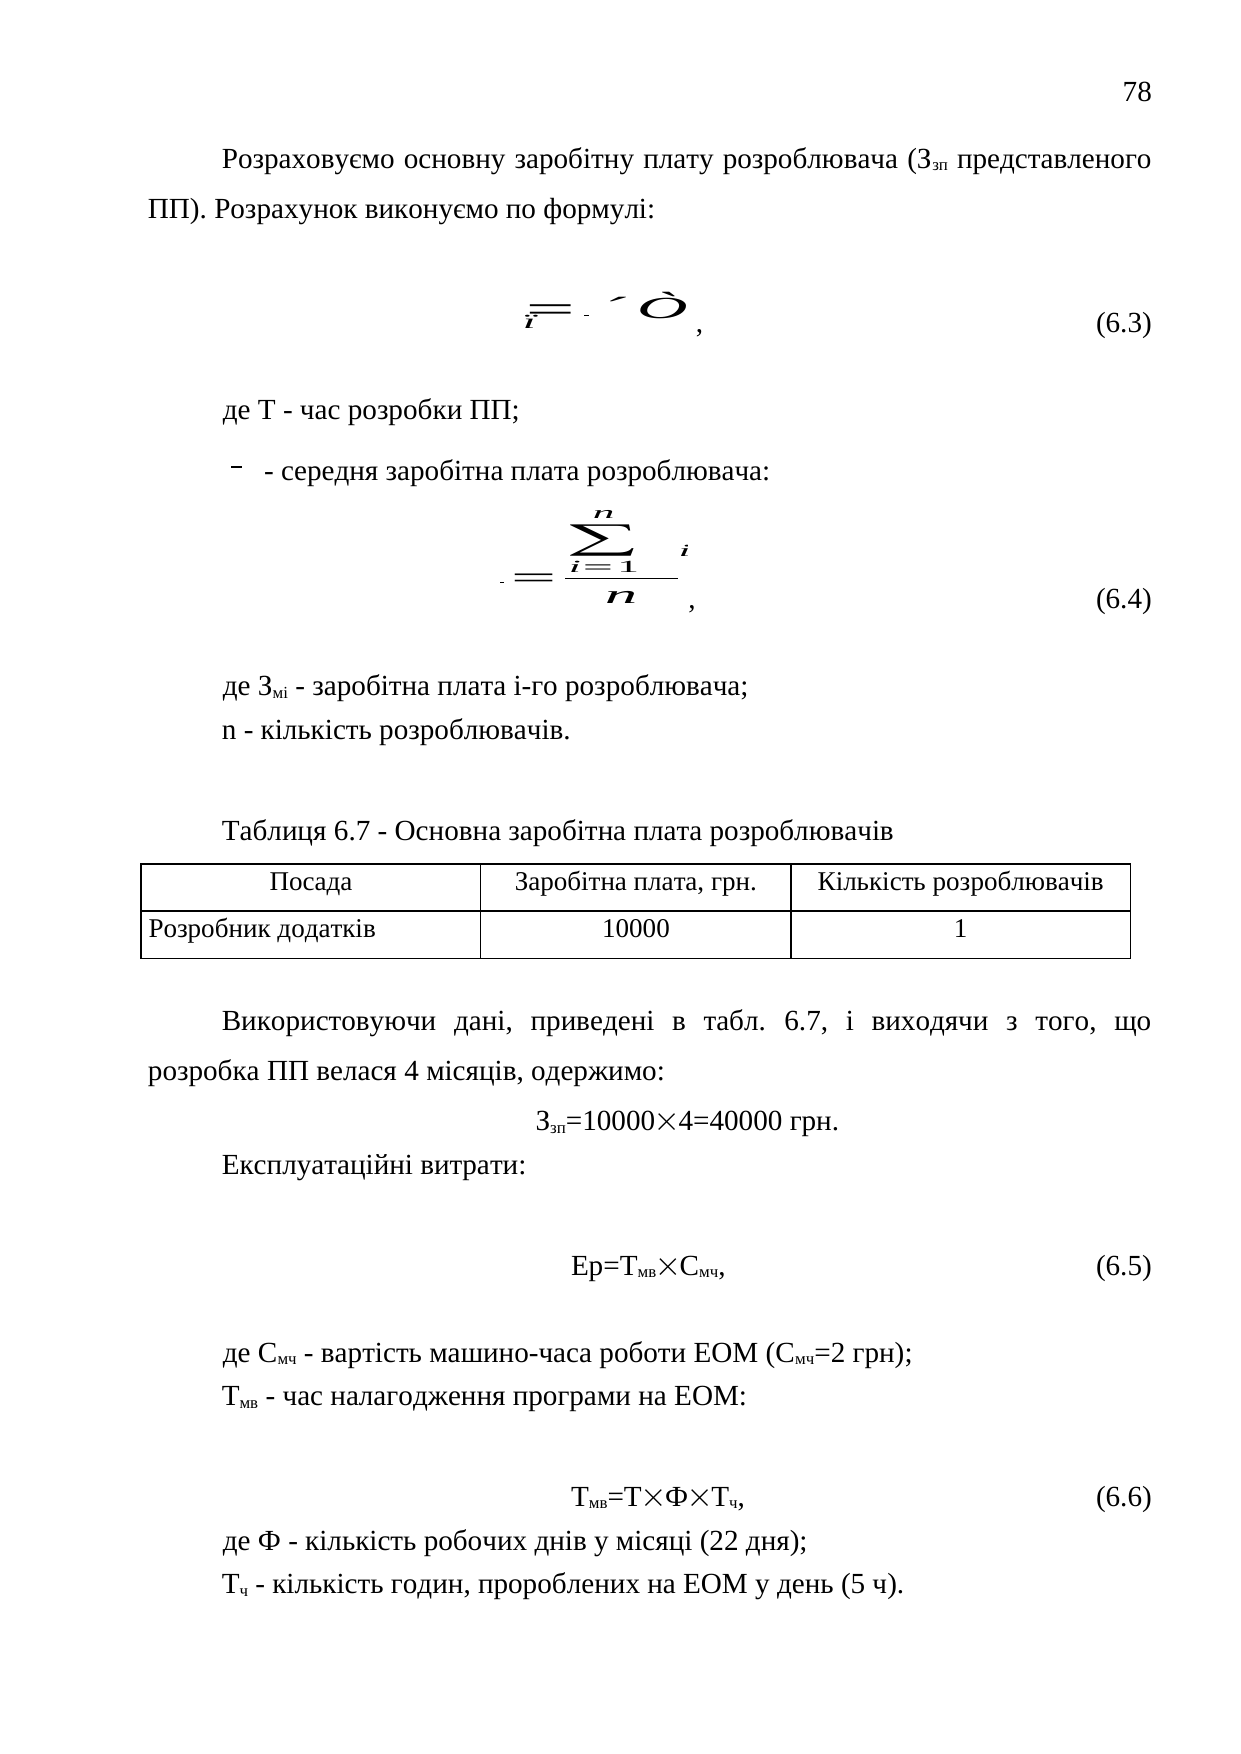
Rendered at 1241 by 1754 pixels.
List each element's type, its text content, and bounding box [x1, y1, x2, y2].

text Ер=ТмвСмч, (6.5) [148, 1248, 1152, 1281]
text Ззп=100004=40000 грн. [148, 1103, 1152, 1137]
text Таблиця 6.7 - Основна заробітна плата розроблювачів [148, 813, 1152, 846]
table_cell Розробник додатків [142, 912, 480, 958]
text де Змi - заробітна плата i-го розроблювача; [148, 668, 1152, 702]
text Розраховуємо основну заробітну плату розроблювача (Ззп представленого ПП). Розрахунок виконуємо по формулі: [148, 141, 1152, 225]
text Тч - кількість годин, пророблених на ЕОМ у день (5 ч). [148, 1566, 1152, 1600]
text Тмв=ТФТч, (6.6) [148, 1479, 1152, 1513]
table_cell 10000 [481, 912, 790, 958]
table_header Посада [142, 865, 480, 910]
text де Т - час розробки ПП; [148, 392, 1152, 426]
text - середня заробітна плата розроблювача: [148, 436, 1152, 487]
text n - кількість розроблювачів. [148, 712, 1152, 746]
table_header Кількість розроблювачів [792, 865, 1130, 910]
text де Ф - кількість робочих днів у місяці (22 дня); [148, 1523, 1152, 1556]
text де Смч - вартість машино-часа роботи ЕОМ (Смч=2 грн); [148, 1335, 1152, 1368]
text Використовуючи дані, приведені в табл. 6.7, і виходячи з того, що розробка ПП велася 4 місяців, одержимо: [148, 1003, 1152, 1087]
text , (6.4) [148, 504, 1152, 615]
table_header Заробітна плата, грн. [481, 865, 790, 910]
text , (6.3) [148, 292, 1152, 339]
text Експлуатаційні витрати: [148, 1147, 1152, 1181]
text Тмв - час налагодження програми на ЕОМ: [148, 1378, 1152, 1412]
table_cell 1 [792, 912, 1130, 958]
